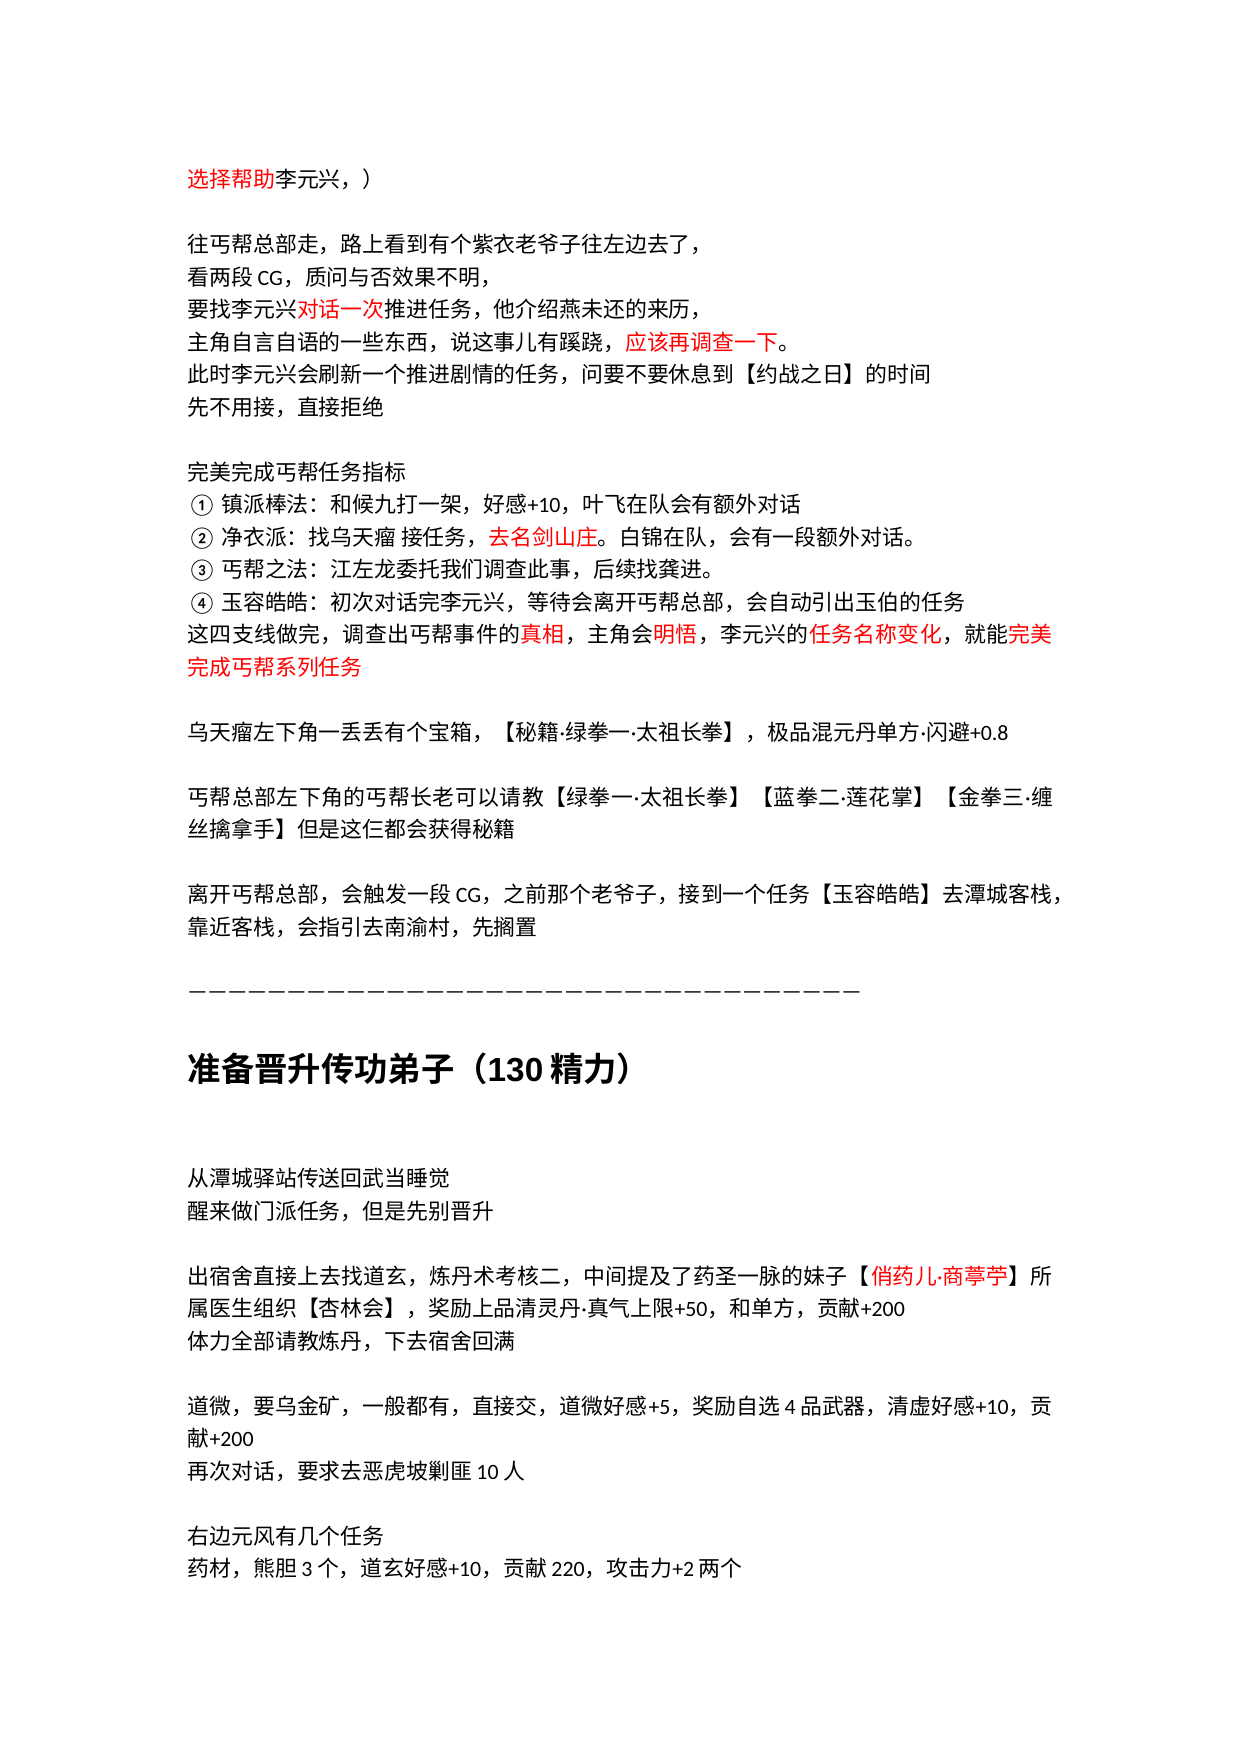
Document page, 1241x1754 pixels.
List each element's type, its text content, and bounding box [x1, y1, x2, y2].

text 道微，要乌金矿，一般都有，直接交，道微好感+5，奖励自选4品武器，清虚好感+10，贡献+200 [187, 1388, 1053, 1453]
text 药材，熊胆3个，道玄好感+10，贡献220，攻击力+2两个 [187, 1551, 1053, 1583]
text 醒来做门派任务，但是先别晋升 [187, 1193, 1053, 1226]
text 再次对话，要求去恶虎坡剿匪10人 [187, 1453, 1053, 1486]
text 体力全部请教炼丹，下去宿舍回满 [187, 1323, 1053, 1356]
text —————————————————————————————————— [187, 974, 1053, 1007]
text 看两段CG，质问与否效果不明， [187, 259, 1053, 292]
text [187, 162, 1053, 194]
text ①镇派棒法：和候九打一架，好感+10，叶飞在队会有额外对话 [187, 487, 1053, 519]
text 从潭城驿站传送回武当睡觉 [187, 1161, 1053, 1193]
text 要找李元兴对话一次推进任务，他介绍燕未还的来历， [187, 292, 1053, 324]
text 主角自言自语的一些东西，说这事儿有蹊跷，应该再调查一下。 [187, 324, 1053, 357]
text 乌天瘤左下角一丢丢有个宝箱，【秘籍·绿拳一·太祖长拳】，极品混元丹单方·闪避+0.8 [187, 714, 1053, 747]
text 此时李元兴会刷新一个推进剧情的任务，问要不要休息到【约战之日】的时间 [187, 357, 1053, 389]
text 先不用接，直接拒绝 [187, 389, 1053, 422]
text ③丐帮之法：江左龙委托我们调查此事，后续找龚进。 [187, 552, 1053, 584]
text 往丐帮总部走，路上看到有个紫衣老爷子往左边去了， [187, 227, 1053, 259]
text 出宿舍直接上去找道玄，炼丹术考核二，中间提及了药圣一脉的妹子【俏药儿·商葶苧】所属医生组织【杏林会】，奖励上品清灵丹·真气上限+50，和单方，贡献+200 [187, 1258, 1053, 1323]
text ②净衣派：找乌天瘤 接任务，去名剑山庄。白锦在队，会有一段额外对话。 [187, 519, 1053, 552]
text 完美完成丐帮任务指标 [187, 454, 1053, 487]
text 这四支线做完，调查出丐帮事件的真相，主角会明悟，李元兴的任务名称变化，就能完美完成丐帮系列任务 [187, 617, 1053, 682]
text 丐帮总部左下角的丐帮长老可以请教【绿拳一·太祖长拳】【蓝拳二·莲花掌】【金拳三·缠丝擒拿手】但是这仨都会获得秘籍 [187, 779, 1053, 844]
text 右边元风有几个任务 [187, 1518, 1053, 1551]
text ④玉容皓皓：初次对话完李元兴，等待会离开丐帮总部，会自动引出玉伯的任务 [187, 584, 1053, 617]
text 离开丐帮总部，会触发一段CG，之前那个老爷子，接到一个任务【玉容皓皓】去潭城客栈，靠近客栈，会指引去南渝村，先搁置 [187, 877, 1053, 942]
subtitle 准备晋升传功弟子（130精力） [187, 1034, 1053, 1099]
